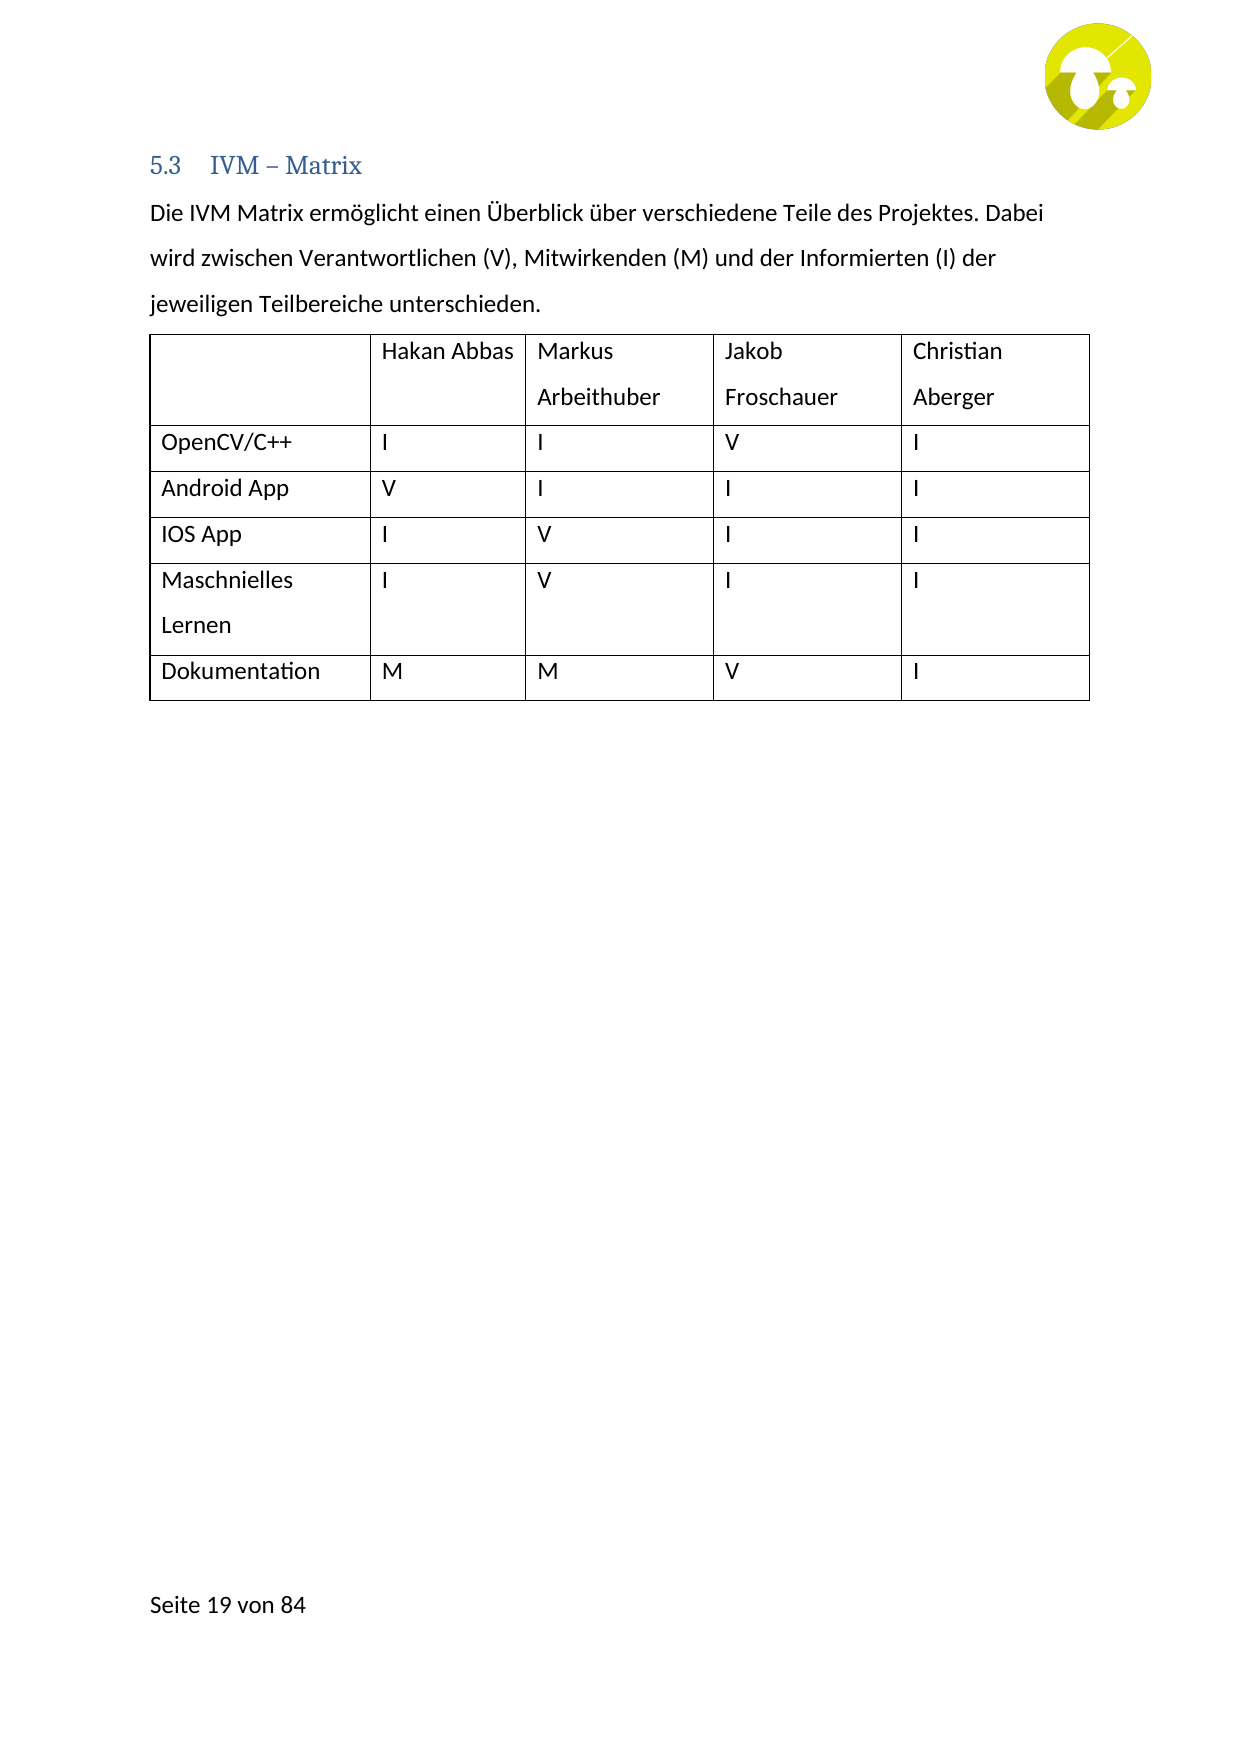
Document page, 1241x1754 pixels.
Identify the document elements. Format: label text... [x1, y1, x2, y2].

table_cell IOS App [151, 518, 370, 563]
text Die IVM Matrix ermöglicht einen Überblick über verschiedene Teile des Projektes. Dabei wird zwischen Verantwortlichen (V), Mitwirkenden (M) und der Informierten (I) der jeweiligen Teilbereiche unterschieden. [150, 197, 1090, 319]
table_cell OpenCV/C++ [151, 426, 370, 471]
subtitle IVM – Matrix [150, 150, 1090, 181]
table_cell M [371, 656, 525, 700]
table_cell I [371, 564, 525, 654]
table_header Christian Aberger [902, 335, 1089, 425]
table_cell I [714, 564, 901, 654]
table_cell I [714, 518, 901, 563]
table_header Jakob Froschauer [714, 335, 901, 425]
table_cell Android App [151, 472, 370, 517]
table_cell V [714, 656, 901, 700]
table_cell I [902, 518, 1089, 563]
table_cell I [902, 426, 1089, 471]
table_cell V [526, 518, 713, 563]
table_header Markus Arbeithuber [526, 335, 713, 425]
table_cell Maschnielles Lernen [151, 564, 370, 654]
picture [1045, 23, 1152, 130]
table_cell V [526, 564, 713, 654]
table_cell I [902, 472, 1089, 517]
table_header Hakan Abbas [371, 335, 525, 425]
table_cell M [526, 656, 713, 700]
table_cell V [714, 426, 901, 471]
table_cell Dokumentation [151, 656, 370, 700]
table_cell I [714, 472, 901, 517]
table_cell I [371, 426, 525, 471]
table_cell I [526, 472, 713, 517]
table_cell V [371, 472, 525, 517]
table_cell I [371, 518, 525, 563]
table_header [151, 335, 370, 425]
table_cell I [902, 656, 1089, 700]
table_cell I [902, 564, 1089, 654]
table_cell I [526, 426, 713, 471]
